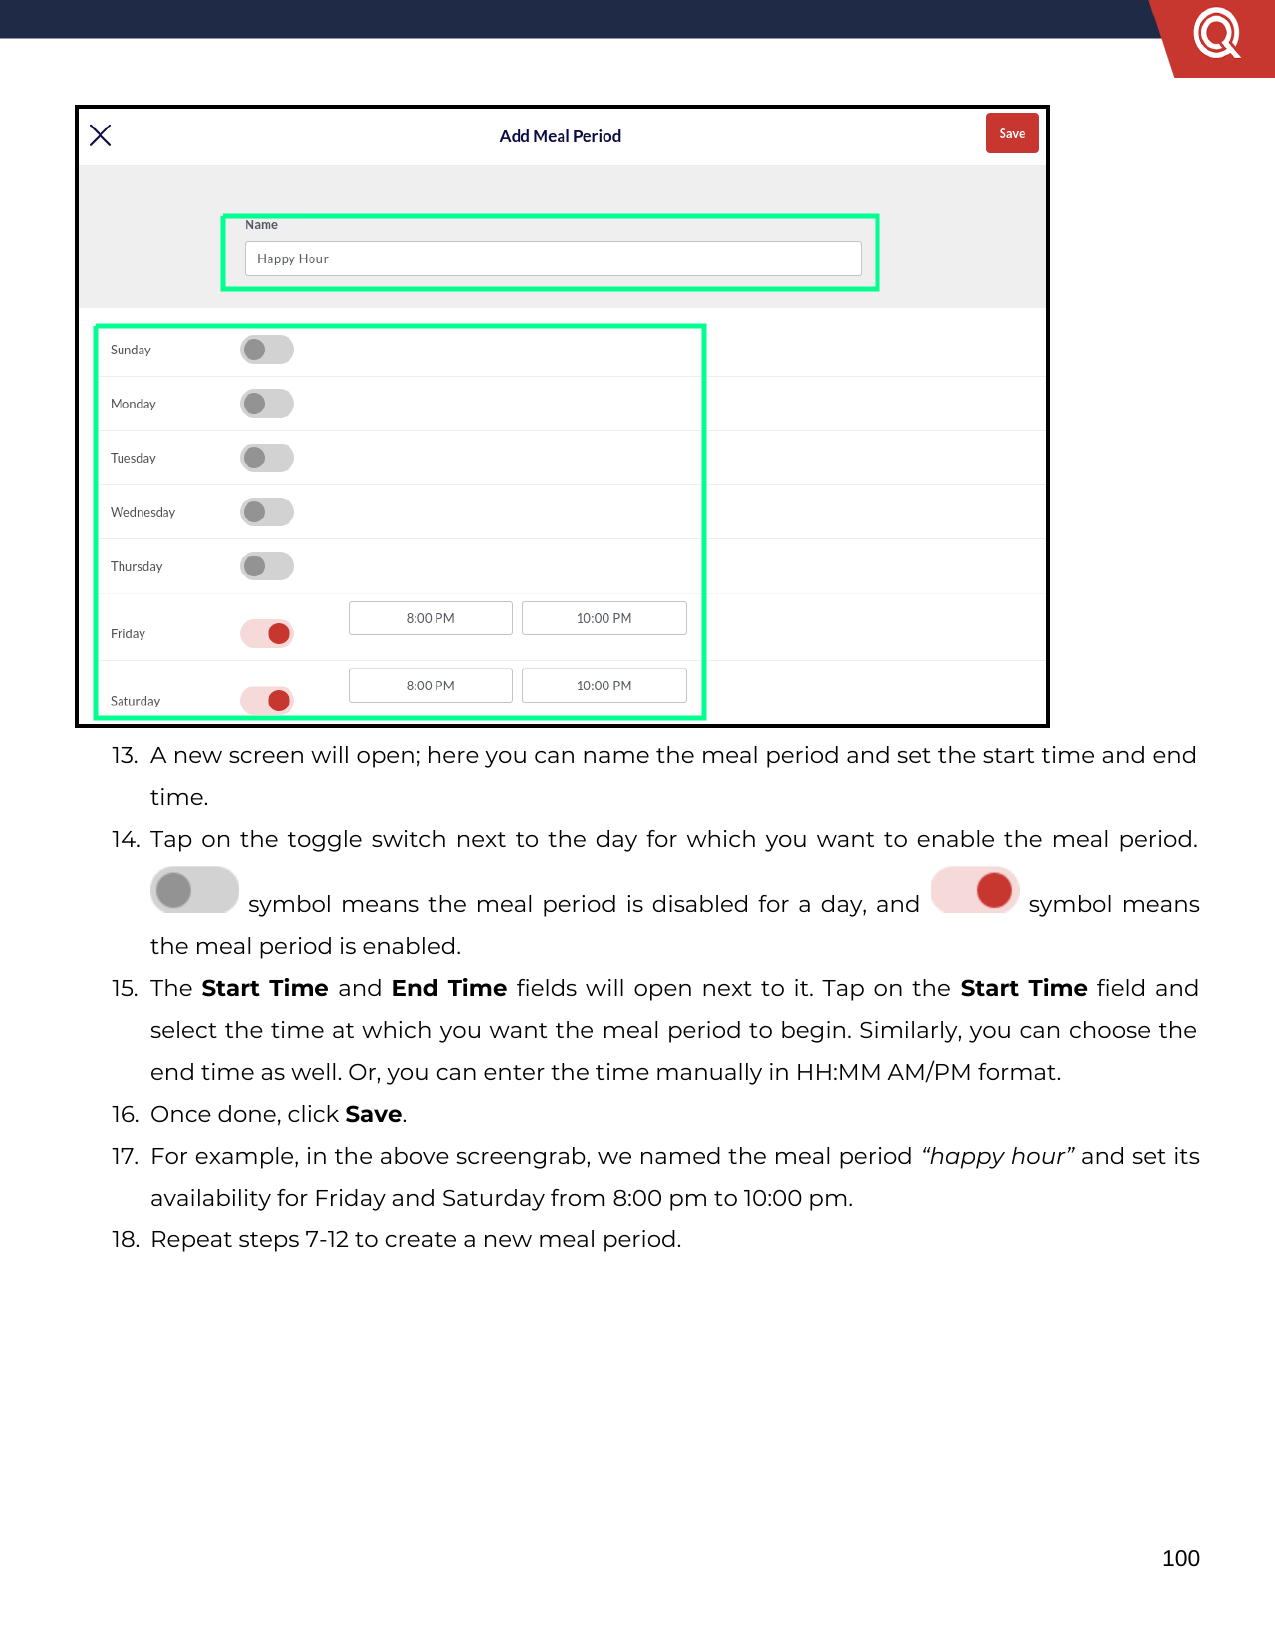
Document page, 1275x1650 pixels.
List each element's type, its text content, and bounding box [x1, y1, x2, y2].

picture [0, 0, 1275, 78]
picture [930, 866, 1020, 913]
picture [150, 866, 239, 913]
list Tap on the toggle switch next to the day for which you want to enable the meal period. symbol means the meal period is disabled for a day, and symbol means the meal period is enabled. [112, 825, 1200, 961]
picture [79, 109, 1046, 724]
list Repeat steps 7-12 to create a new meal period. [112, 1226, 1200, 1254]
list For example, in the above screengrab, we named the meal period “happy hour” and set its availability for Friday and Saturday from 8:00 pm to 10:00 pm. [112, 1142, 1200, 1212]
list The Start Time and End Time fields will open next to it. Tap on the Start Time field and select the time at which you want the meal period to begin. Similarly, you can choose the end time as well. Or, you can enter the time manually in HH:MM AM/PM format. [112, 974, 1200, 1086]
list Once done, click Save. [112, 1100, 1200, 1128]
list A new screen will open; here you can name the meal period and set the start time and end time. [112, 741, 1200, 811]
